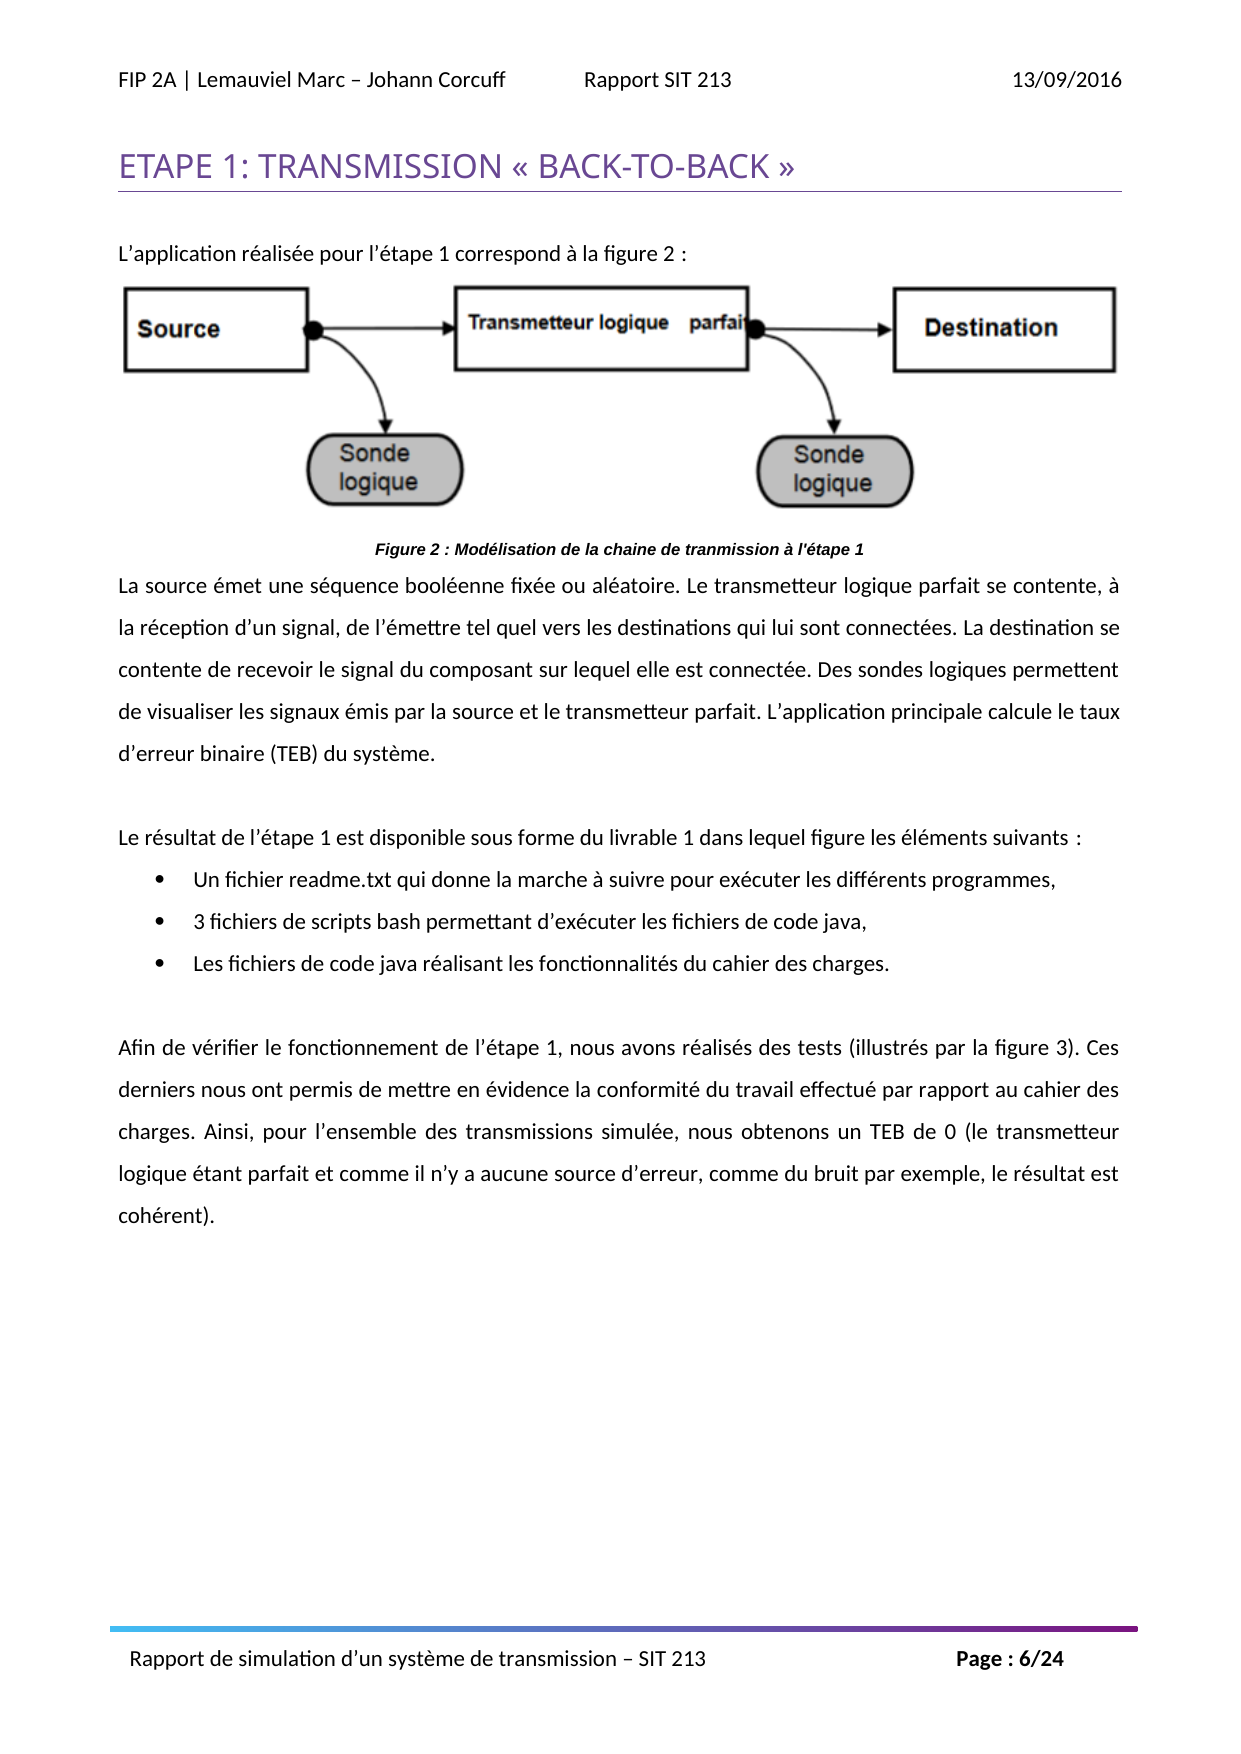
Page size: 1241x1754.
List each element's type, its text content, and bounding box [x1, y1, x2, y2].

subtitle Etape 1: transmission « back-to-back » [118, 143, 1122, 191]
picture [118, 281, 1123, 513]
text La source émet une séquence booléenne fixée ou aléatoire. Le transmetteur logique parfait se contente, à la réception d’un signal, de l’émettre tel quel vers les destinations qui lui sont connectées. La destination se contente de recevoir le signal du composant sur lequel elle est connectée. Des sondes logiques permettent de visualiser les signaux émis par la source et le transmetteur parfait. L’application principale calcule le taux d’erreur binaire (TEB) du système. [118, 571, 1122, 767]
list Les fichiers de code java réalisant les fonctionnalités du cahier des charges. [156, 949, 1122, 977]
text L’application réalisée pour l’étape 1 correspond à la figure 2 : [118, 239, 1122, 267]
text Le résultat de l’étape 1 est disponible sous forme du livrable 1 dans lequel figure les éléments suivants : [118, 823, 1122, 851]
list 3 fichiers de scripts bash permettant d’exécuter les fichiers de code java, [156, 907, 1122, 935]
text Figure 2 : Modélisation de la chaine de tranmission à l'étape 1 [118, 539, 1122, 558]
list Un fichier readme.txt qui donne la marche à suivre pour exécuter les différents programmes, [156, 865, 1122, 893]
text Afin de vérifier le fonctionnement de l’étape 1, nous avons réalisés des tests (illustrés par la figure 3). Ces derniers nous ont permis de mettre en évidence la conformité du travail effectué par rapport au cahier des charges. Ainsi, pour l’ensemble des transmissions simulée, nous obtenons un TEB de 0 (le transmetteur logique étant parfait et comme il n’y a aucune source d’erreur, comme du bruit par exemple, le résultat est cohérent). [118, 1033, 1122, 1229]
